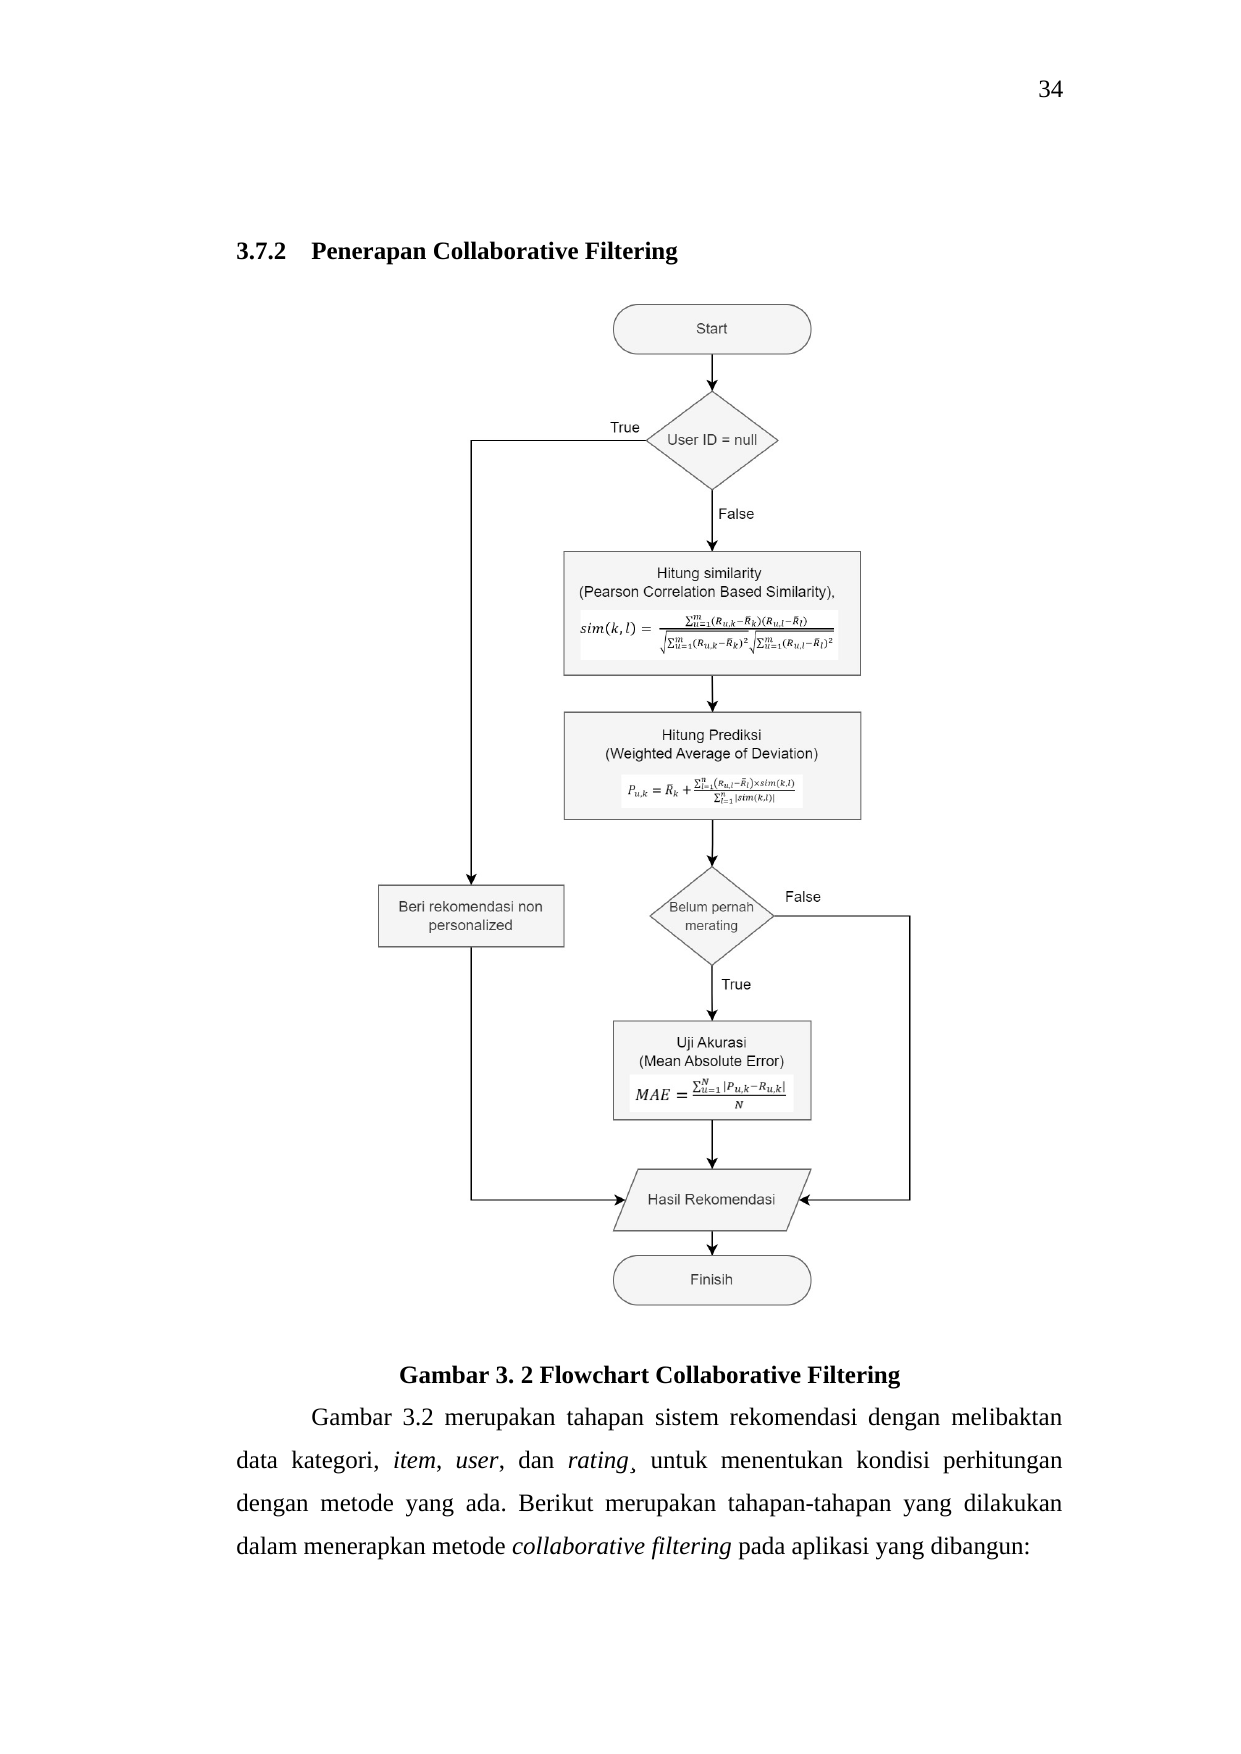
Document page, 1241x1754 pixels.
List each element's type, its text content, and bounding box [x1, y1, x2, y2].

picture [353, 279, 946, 1330]
subtitle Penerapan Collaborative Filtering [236, 236, 1063, 265]
text Gambar 3. 2 Flowchart Collaborative Filtering [236, 1360, 1063, 1389]
text Gambar 3.2 merupakan tahapan sistem rekomendasi dengan melibaktan data kategori, item, user, dan rating¸ untuk menentukan kondisi perhitungan dengan metode yang ada. Berikut merupakan tahapan-tahapan yang dilakukan dalam menerapkan metode collaborative filtering pada aplikasi yang dibangun: [236, 1402, 1063, 1560]
